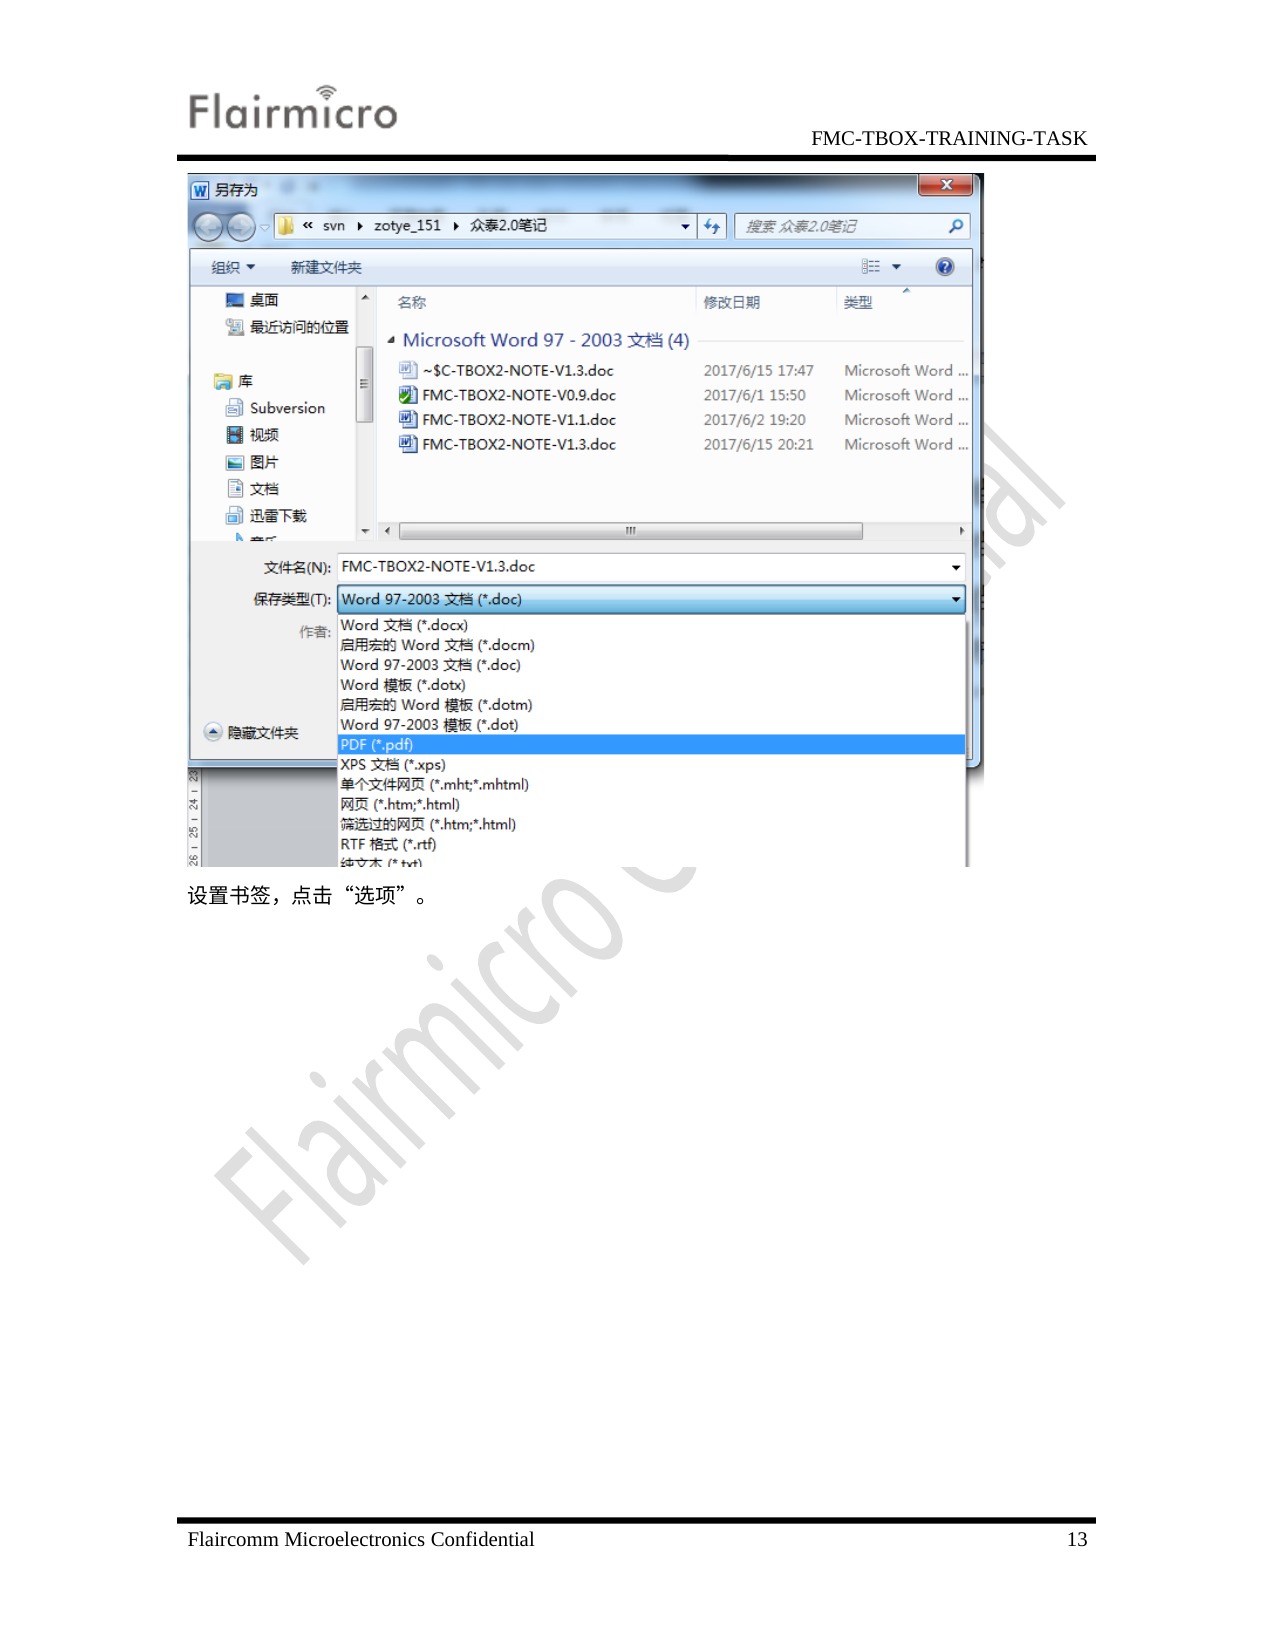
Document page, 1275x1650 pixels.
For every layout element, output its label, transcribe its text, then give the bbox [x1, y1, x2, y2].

text 设置书签，点击“选项”。 [187, 879, 1087, 909]
picture [187, 173, 985, 867]
picture [187, 75, 400, 146]
